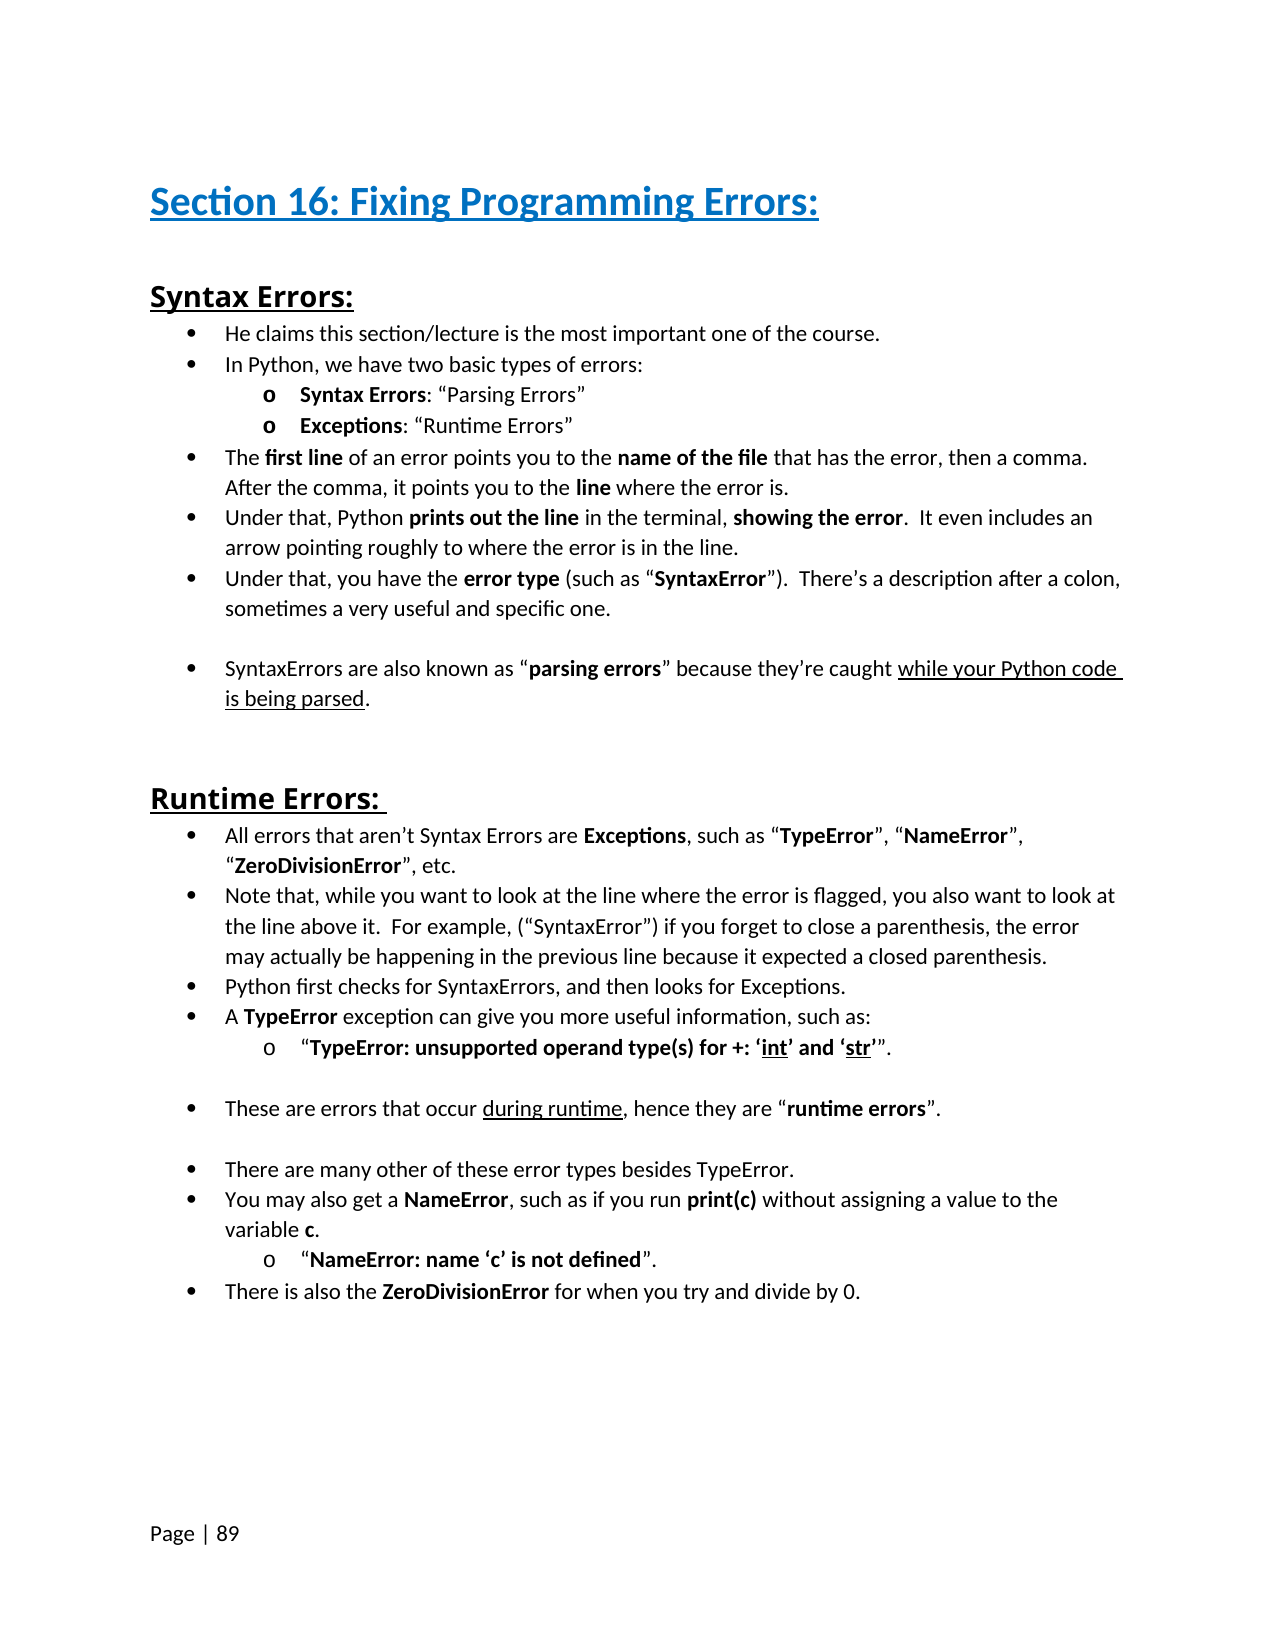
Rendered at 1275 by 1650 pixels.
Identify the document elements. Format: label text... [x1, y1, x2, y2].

list There are many other of these error types besides TypeError. [187, 1155, 1125, 1183]
list There is also the ZeroDivisionError for when you try and divide by 0. [187, 1277, 1125, 1305]
subtitle Syntax Errors: [150, 277, 1125, 316]
list You may also get a NameError, such as if you run print(c) without assigning a value to the variable c. [187, 1185, 1125, 1243]
list In Python, we have two basic types of errors: [187, 350, 1125, 378]
list Under that, you have the error type (such as “SyntaxError”). There’s a description after a colon, sometimes a very useful and specific one. [187, 564, 1125, 622]
list Under that, Python prints out the line in the terminal, showing the error. It even includes an arrow pointing roughly to where the error is in the line. [187, 503, 1125, 562]
list The first line of an error points you to the name of the file that has the error, then a comma. After the comma, it points you to the line where the error is. [187, 443, 1125, 501]
list Python first checks for SyntaxErrors, and then looks for Exceptions. [187, 972, 1125, 1000]
list Exceptions: “Runtime Errors” [262, 411, 1125, 441]
list These are errors that occur during runtime, hence they are “runtime errors”. [187, 1094, 1125, 1122]
list Note that, while you want to look at the line where the error is flagged, you also want to look at the line above it. For example, (“SyntaxError”) if you forget to close a parenthesis, the error may actually be happening in the previous line because it expected a closed parenthesis. [187, 882, 1125, 970]
subtitle Runtime Errors: [150, 778, 1125, 818]
list “TypeError: unsupported operand type(s) for +: ‘int’ and ‘str’”. [262, 1033, 1125, 1062]
list SyntaxErrors are also known as “parsing errors” because they’re caught while your Python code is being parsed. [187, 654, 1125, 713]
subtitle Section 16: Fixing Programming Errors: [150, 175, 1125, 226]
list Syntax Errors: “Parsing Errors” [262, 380, 1125, 409]
list “NameError: name ‘c’ is not defined”. [262, 1245, 1125, 1274]
list He claims this section/lecture is the most important one of the course. [187, 319, 1125, 348]
list A TypeError exception can give you more useful information, such as: [187, 1002, 1125, 1030]
list All errors that aren’t Syntax Errors are Exceptions, such as “TypeError”, “NameError”, “ZeroDivisionError”, etc. [187, 821, 1125, 879]
